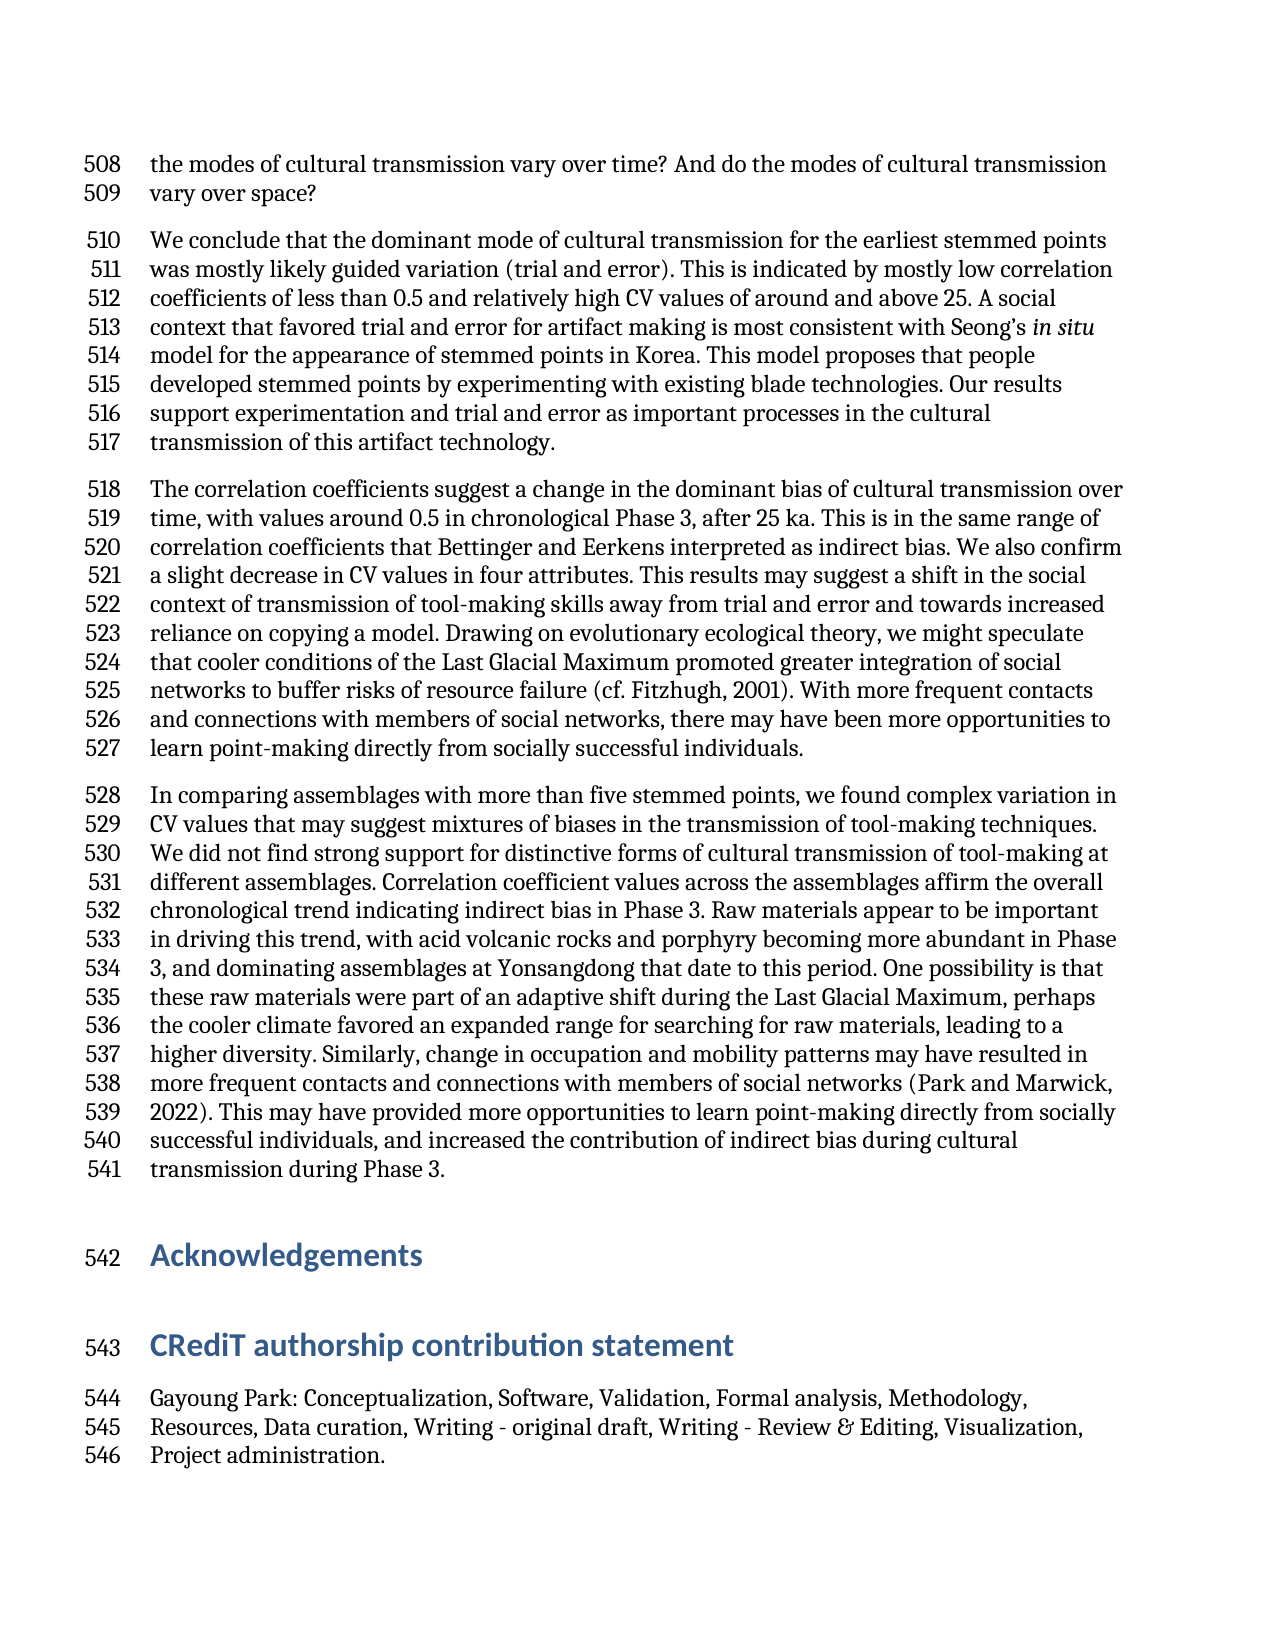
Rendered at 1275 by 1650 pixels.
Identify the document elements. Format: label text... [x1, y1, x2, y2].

subtitle Acknowledgements [150, 1234, 1125, 1274]
text Gayoung Park: Conceptualization, Software, Validation, Formal analysis, Methodology, Resources, Data curation, Writing - original draft, Writing - Review & Editing, Visualization, Project administration. [150, 1384, 1125, 1470]
text In comparing assemblages with more than five stemmed points, we found complex variation in CV values that may suggest mixtures of biases in the transmission of tool-making techniques. We did not find strong support for distinctive forms of cultural transmission of tool-making at different assemblages. Correlation coefficient values across the assemblages affirm the overall chronological trend indicating indirect bias in Phase 3. Raw materials appear to be important in driving this trend, with acid volcanic rocks and porphyry becoming more abundant in Phase 3, and dominating assemblages at Yonsangdong that date to this period. One possibility is that these raw materials were part of an adaptive shift during the Last Glacial Maximum, perhaps the cooler climate favored an expanded range for searching for raw materials, leading to a higher diversity. Similarly, change in occupation and mobility patterns may have resulted in more frequent contacts and connections with members of social networks (Park and Marwick, 2022). This may have provided more opportunities to learn point-making directly from socially successful individuals, and increased the contribution of indirect bias during cultural transmission during Phase 3. [150, 781, 1125, 1184]
subtitle CRediT authorship contribution statement [150, 1324, 1125, 1365]
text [150, 150, 1125, 207]
text We conclude that the dominant mode of cultural transmission for the earliest stemmed points was mostly likely guided variation (trial and error). This is indicated by mostly low correlation coefficients of less than 0.5 and relatively high CV values of around and above 25. A social context that favored trial and error for artifact making is most consistent with Seong’s in situ model for the appearance of stemmed points in Korea. This model proposes that people developed stemmed points by experimenting with existing blade technologies. Our results support experimentation and trial and error as important processes in the cultural transmission of this artifact technology. [150, 226, 1125, 456]
text The correlation coefficients suggest a change in the dominant bias of cultural transmission over time, with values around 0.5 in chronological Phase 3, after 25 ka. This is in the same range of correlation coefficients that Bettinger and Eerkens interpreted as indirect bias. We also confirm a slight decrease in CV values in four attributes. This results may suggest a shift in the social context of transmission of tool-making skills away from trial and error and towards increased reliance on copying a model. Drawing on evolutionary ecological theory, we might speculate that cooler conditions of the Last Glacial Maximum promoted greater integration of social networks to buffer risks of resource failure (cf. Fitzhugh, 2001). With more frequent contacts and connections with members of social networks, there may have been more opportunities to learn point-making directly from socially successful individuals. [150, 475, 1125, 762]
